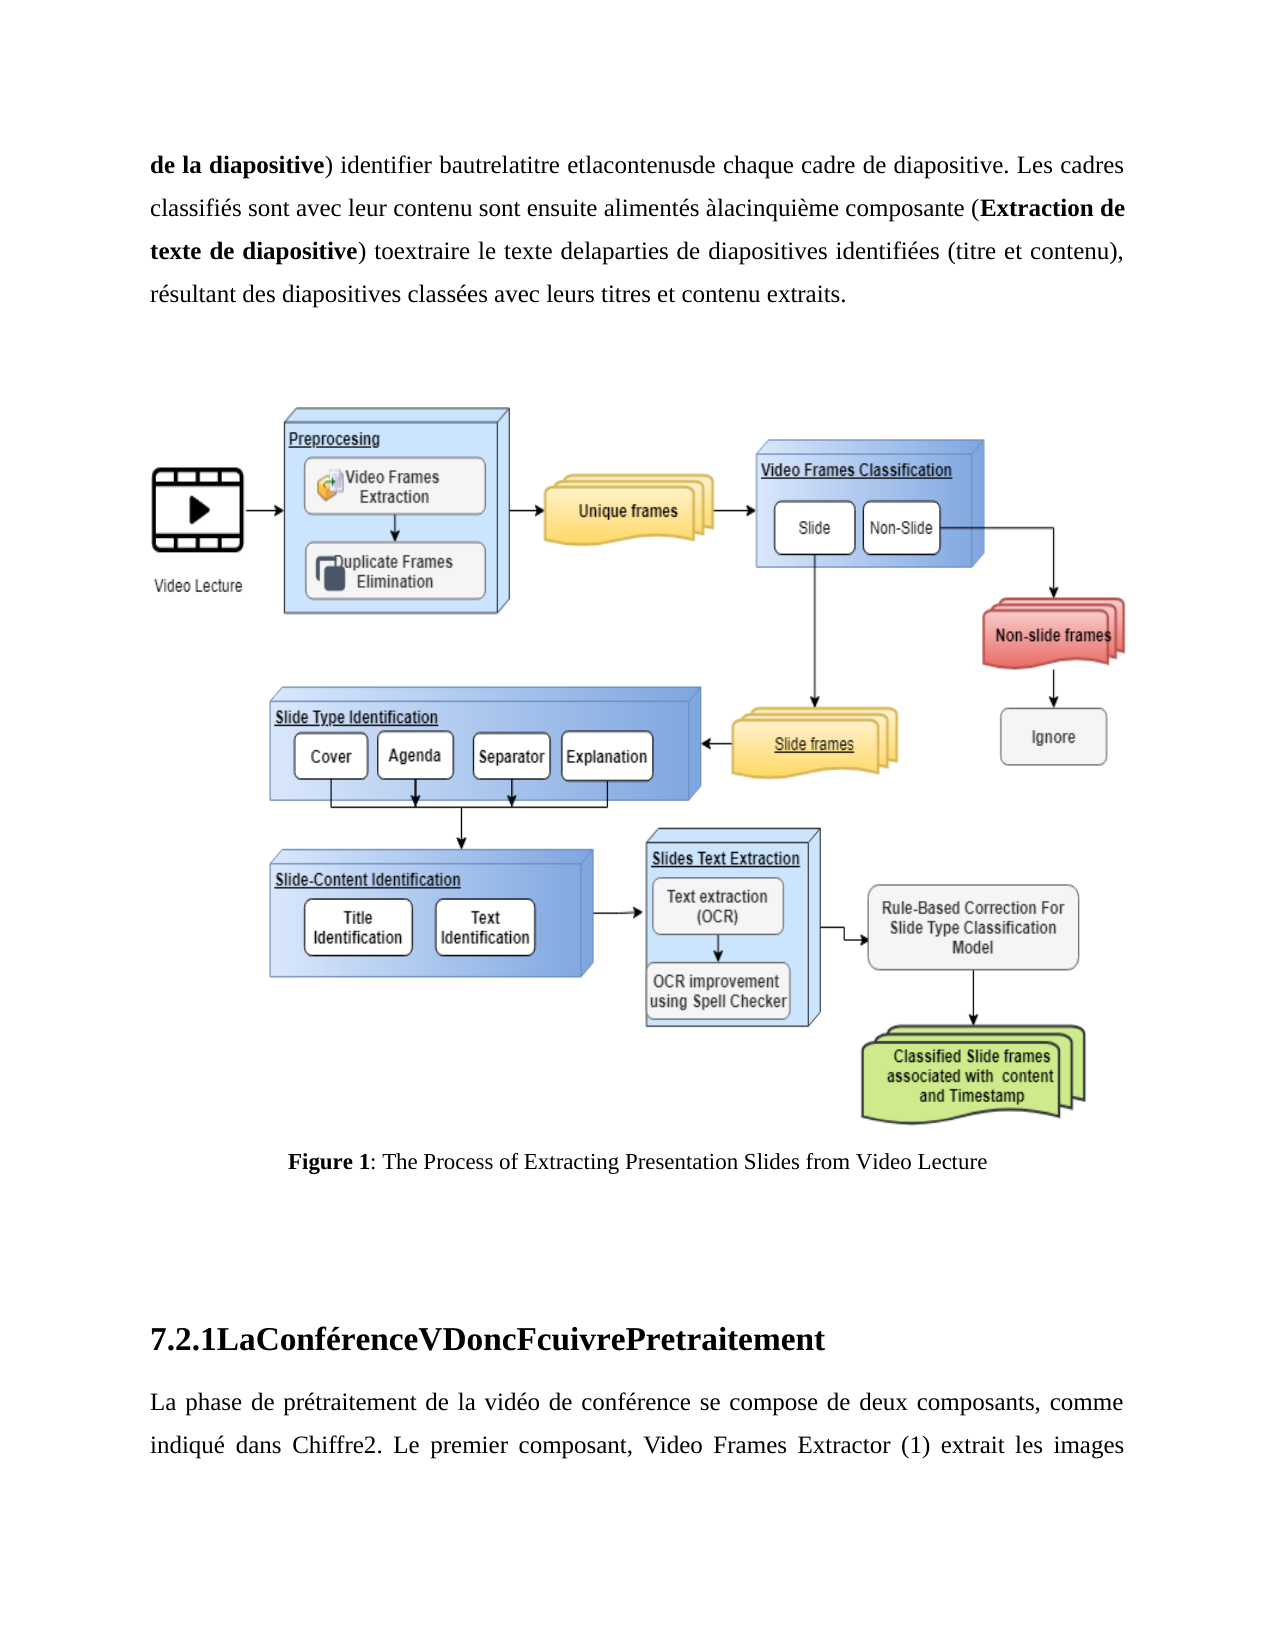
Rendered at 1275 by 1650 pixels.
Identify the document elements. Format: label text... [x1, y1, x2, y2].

subtitle 7.2.1LaConférenceVDoncFcuivrePretraitement [150, 1319, 1125, 1358]
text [150, 1387, 1125, 1458]
picture [150, 407, 1126, 1126]
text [150, 150, 1125, 308]
